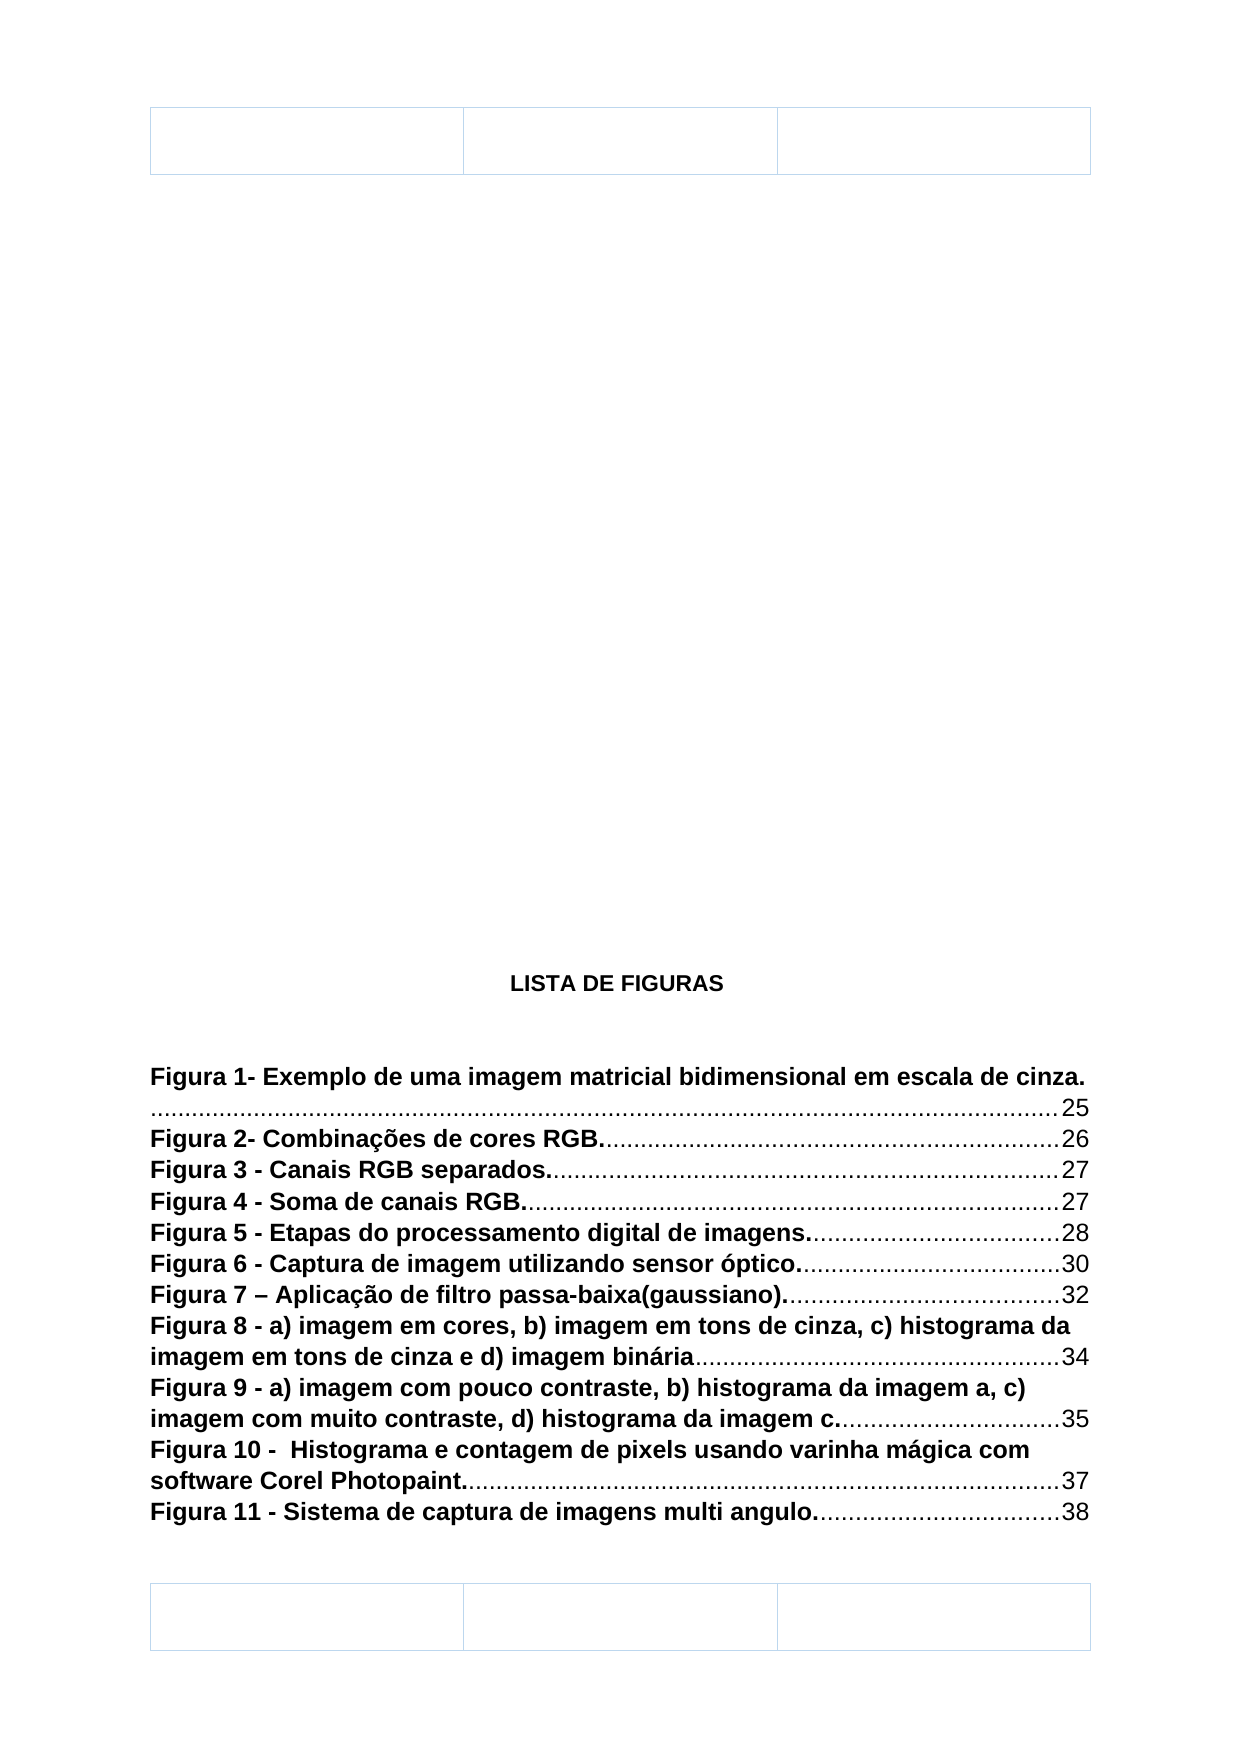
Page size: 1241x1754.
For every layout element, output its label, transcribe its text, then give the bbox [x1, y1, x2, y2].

text Figura 1- Exemplo de uma imagem matricial bidimensional em escala de cinza. 25 [150, 1062, 1090, 1122]
text Figura 3 - Canais RGB separados. 27 [150, 1156, 1090, 1184]
text LISTA DE FIGURAS [150, 969, 1090, 996]
text Figura 2- Combinações de cores RGB. 26 [150, 1124, 1090, 1153]
text Figura 4 - Soma de canais RGB. 27 [150, 1187, 1090, 1215]
text Figura 11 - Sistema de captura de imagens multi angulo. 38 [150, 1497, 1090, 1526]
text Figura 10 - Histograma e contagem de pixels usando varinha mágica com software Corel Photopaint. 37 [150, 1435, 1090, 1495]
text Figura 8 - a) imagem em cores, b) imagem em tons de cinza, c) histograma da imagem em tons de cinza e d) imagem binária. 34 [150, 1311, 1090, 1371]
text Figura 6 - Captura de imagem utilizando sensor óptico. 30 [150, 1249, 1090, 1277]
text Figura 7 – Aplicação de filtro passa-baixa(gaussiano). 32 [150, 1280, 1090, 1308]
text Figura 5 - Etapas do processamento digital de imagens. 28 [150, 1218, 1090, 1246]
text Figura 9 - a) imagem com pouco contraste, b) histograma da imagem a, c) imagem com muito contraste, d) histograma da imagem c. 35 [150, 1373, 1090, 1433]
